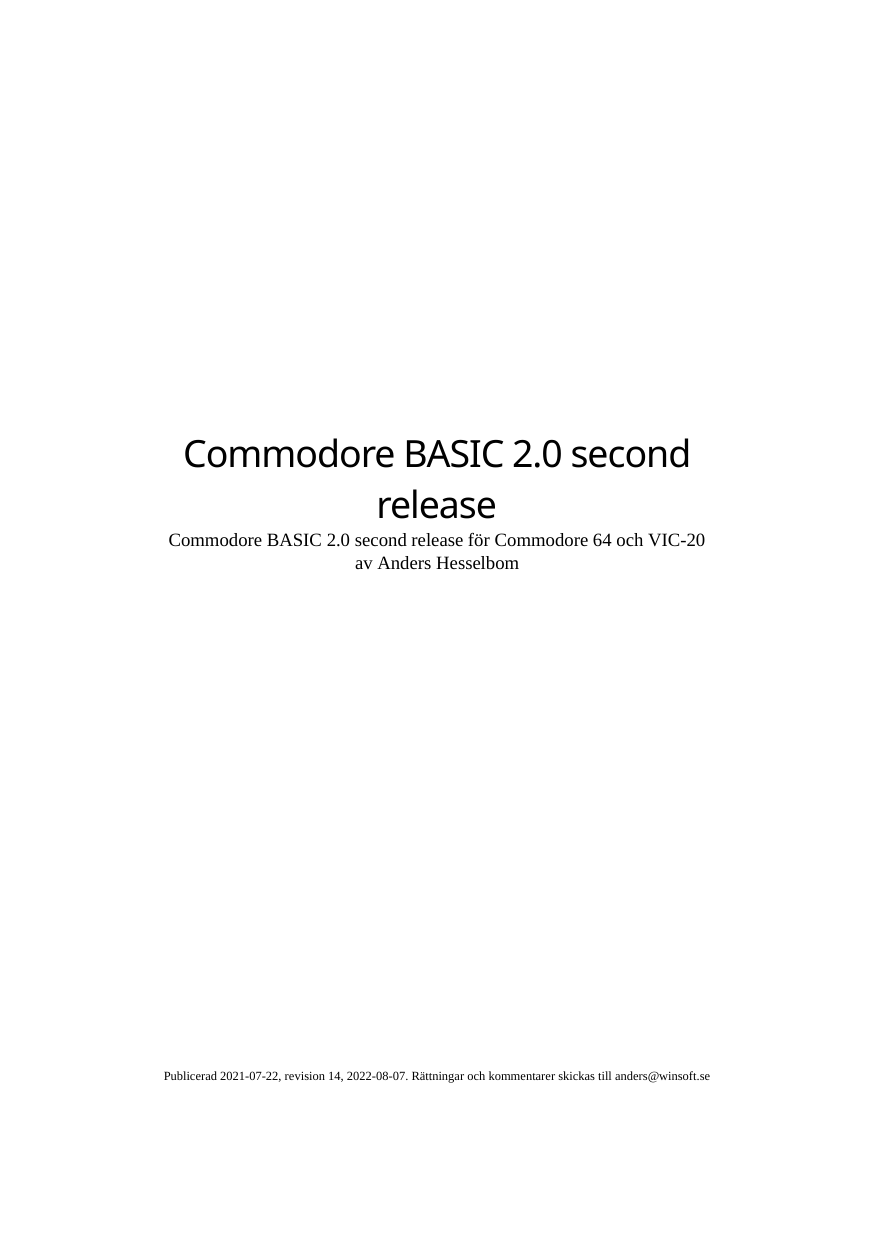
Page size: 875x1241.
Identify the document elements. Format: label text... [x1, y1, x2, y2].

text Commodore BASIC 2.0 second release för Commodore 64 och VIC-20 av Anders Hesselbom [148, 529, 726, 574]
title Commodore BASIC 2.0 second release [148, 427, 726, 529]
text Publicerad 2021-07-22, revision 14, 2022-08-07. Rättningar och kommentarer skickas till anders@winsoft.se [148, 1068, 726, 1083]
